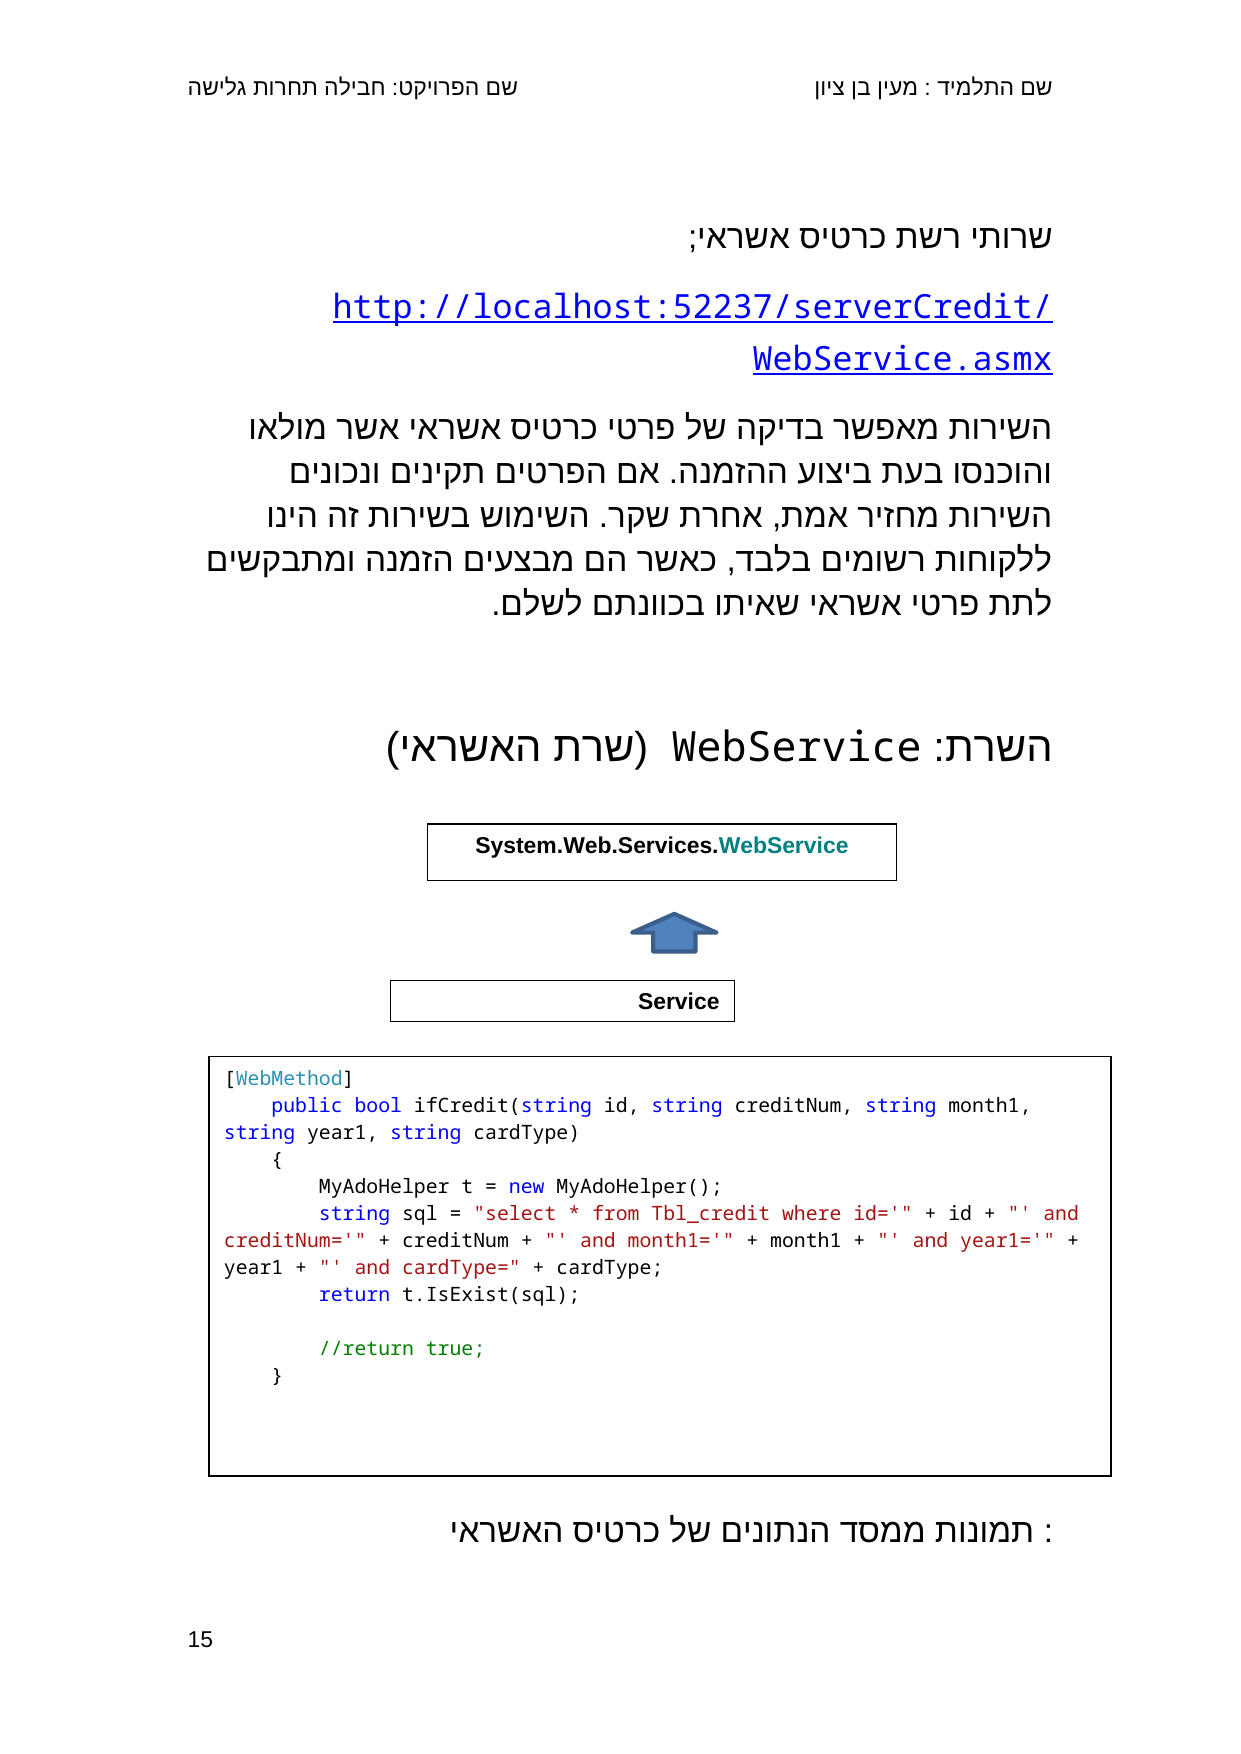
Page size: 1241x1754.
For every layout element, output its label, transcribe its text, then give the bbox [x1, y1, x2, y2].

text תמונות ממסד הנתונים של כרטיס האשראי : [187, 1044, 1053, 1549]
text http://localhost:52237/serverCredit/WebService.asmx [187, 283, 1053, 380]
text השירות מאפשר בדיקה של פרטי כרטיס אשראי אשר מולאו והוכנסו בעת ביצוע ההזמנה. אם הפרטים תקינים ונכונים השירות מחזיר אמת, אחרת שקר. השימוש בשירות זה הינו ללקוחות רשומים בלבד, כאשר הם מבצעים הזמנה ומתבקשים לתת פרטי אשראי שאיתו בכוונתם לשלם. [187, 408, 1053, 623]
text שרותי רשת כרטיס אשראי; [187, 218, 1053, 256]
text השרת: WebService (שרת האשראי) [187, 717, 1053, 806]
